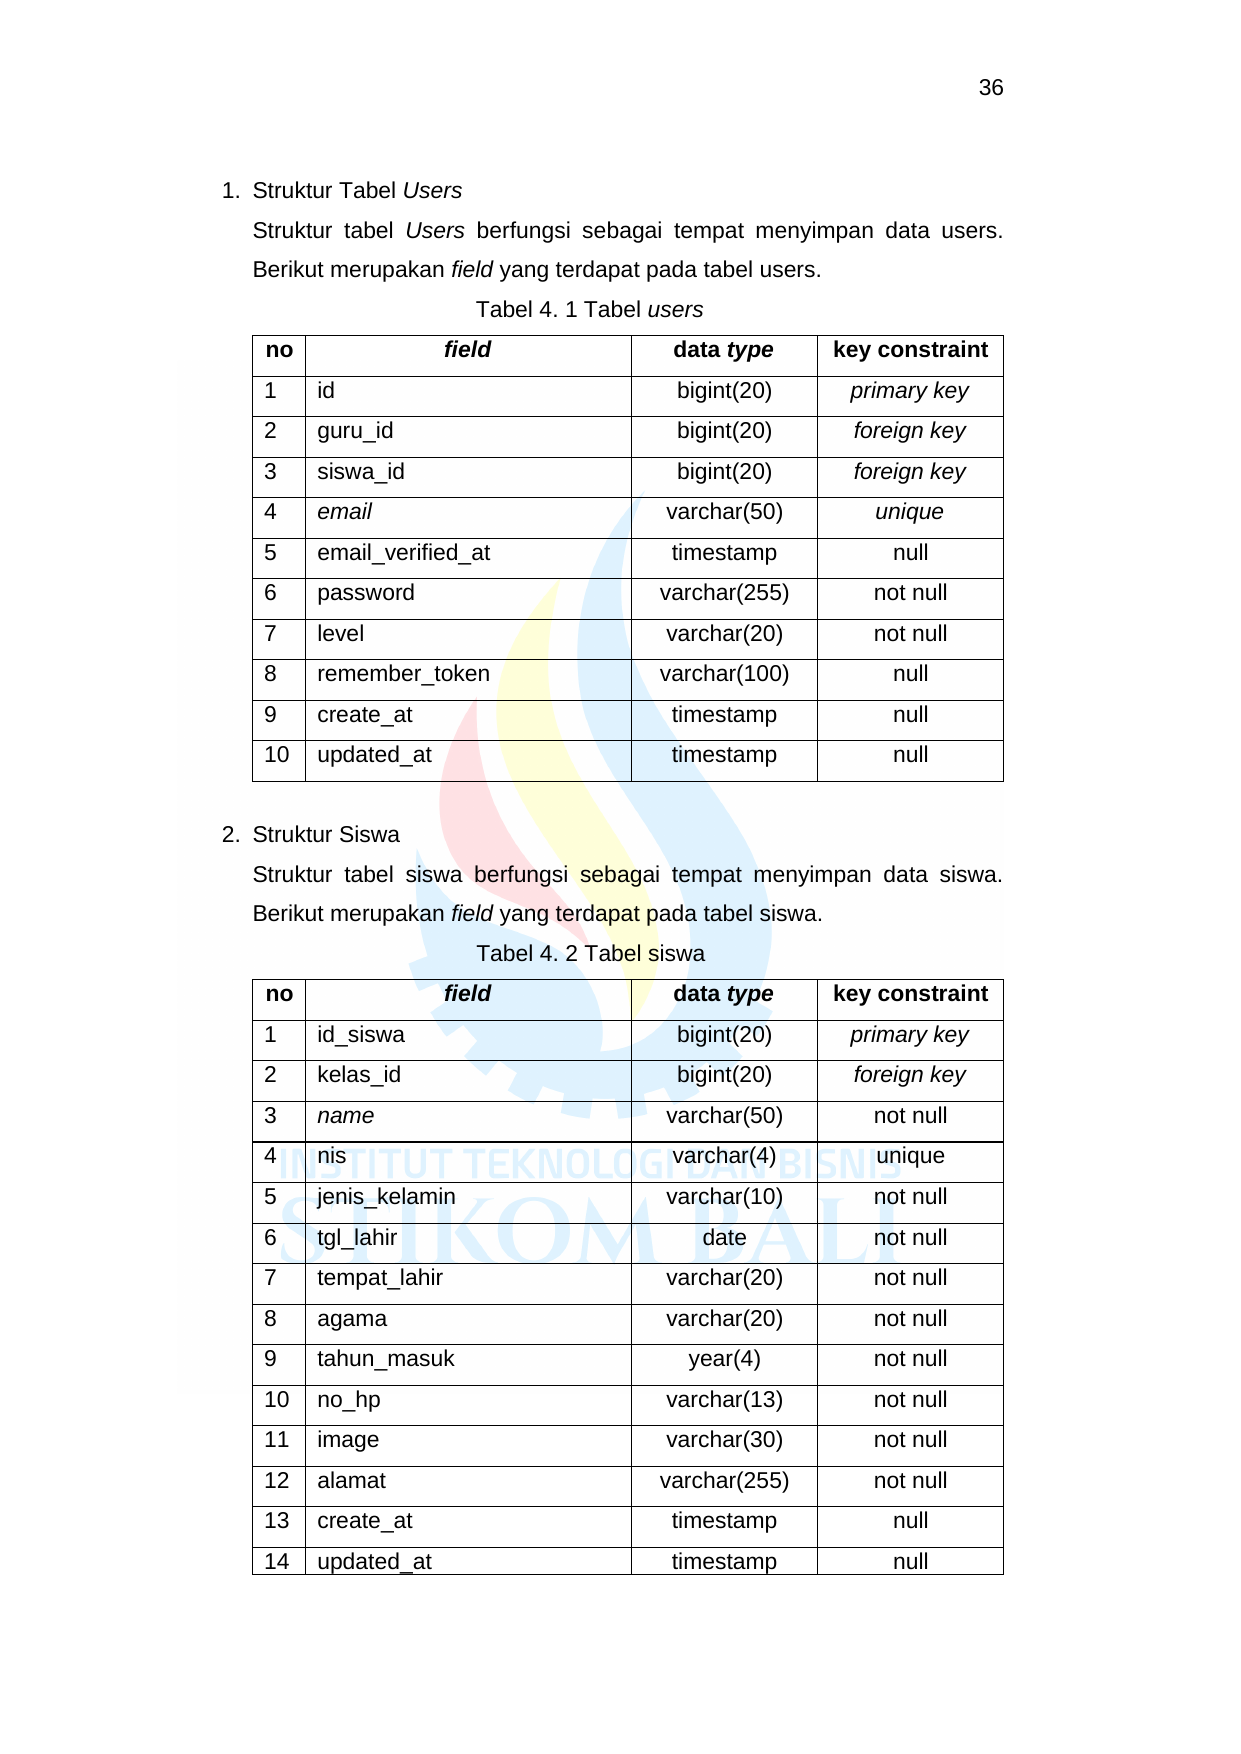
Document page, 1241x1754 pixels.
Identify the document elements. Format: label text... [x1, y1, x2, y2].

table_cell [632, 458, 817, 497]
table_cell [632, 579, 817, 619]
table_cell [818, 1426, 1003, 1466]
table_cell [306, 701, 631, 740]
table_cell [306, 1264, 631, 1303]
table_cell [632, 1061, 817, 1101]
table_cell 6 [253, 579, 305, 619]
table_cell [253, 1507, 305, 1547]
table_cell [306, 1021, 631, 1060]
table_cell [253, 1061, 305, 1101]
table_cell [632, 539, 817, 578]
table_cell [818, 1143, 1003, 1182]
table_cell [253, 1102, 305, 1141]
table_header [632, 980, 817, 1020]
table_cell [632, 701, 817, 740]
table_cell [253, 1467, 305, 1506]
table_cell 8 [253, 660, 305, 700]
table_cell [253, 1386, 305, 1425]
table_cell [306, 1102, 631, 1141]
table_cell [818, 1345, 1003, 1384]
table_cell [253, 1143, 305, 1182]
table_header [306, 336, 631, 376]
table_cell [253, 377, 305, 416]
table_cell null [818, 1548, 1003, 1574]
table_cell [306, 1548, 631, 1574]
table_cell [818, 417, 1003, 457]
table_cell [632, 1305, 817, 1344]
table_cell [632, 1507, 817, 1547]
table_cell [253, 498, 305, 538]
table_cell [818, 1021, 1003, 1060]
table_cell [306, 1305, 631, 1344]
table_cell [306, 660, 631, 700]
table_cell [253, 1264, 305, 1303]
table_header [253, 336, 305, 376]
table_header [818, 336, 1003, 376]
table_cell [632, 620, 817, 659]
table_cell [632, 1386, 817, 1425]
table_cell [818, 1102, 1003, 1141]
table_cell null [818, 539, 1003, 578]
table_header [632, 336, 817, 376]
table_cell null [818, 660, 1003, 700]
table_cell [306, 1467, 631, 1506]
table_header [253, 980, 305, 1020]
table_cell [632, 498, 817, 538]
table_cell email_verified_at [306, 539, 631, 578]
table_cell 5 [253, 539, 305, 578]
table_cell [306, 579, 631, 619]
table_cell [632, 1264, 817, 1303]
table_cell [818, 377, 1003, 416]
table_cell 7 [253, 620, 305, 659]
table_cell [306, 1426, 631, 1466]
table_cell [632, 1467, 817, 1506]
text Tabel 4. 2 [177, 940, 1004, 966]
table_cell [632, 660, 817, 700]
table_cell [818, 1224, 1003, 1263]
table_cell [306, 1386, 631, 1425]
table_cell [632, 1548, 817, 1574]
table_cell [632, 1224, 817, 1263]
table_cell [818, 620, 1003, 659]
table_cell [818, 579, 1003, 619]
table_cell [306, 1345, 631, 1384]
table_cell [818, 1386, 1003, 1425]
table_cell [306, 1183, 631, 1222]
table_cell [306, 458, 631, 497]
table_cell [306, 1224, 631, 1263]
table_cell [632, 1021, 817, 1060]
table_cell [306, 1061, 631, 1101]
table_header [818, 980, 1003, 1020]
table_cell [632, 1143, 817, 1182]
table_cell [632, 741, 817, 781]
table_cell [253, 1305, 305, 1344]
table_cell [306, 741, 631, 781]
table_cell null [818, 1507, 1003, 1547]
table_cell [818, 1264, 1003, 1303]
table_cell [306, 620, 631, 659]
table_cell null [818, 741, 1003, 781]
table_cell [818, 498, 1003, 538]
table_cell [632, 1345, 817, 1384]
table_header [306, 980, 631, 1020]
table_cell [253, 1224, 305, 1263]
table_cell [818, 1183, 1003, 1222]
table_cell 9 [253, 701, 305, 740]
table_cell null [818, 701, 1003, 740]
table_cell [818, 1305, 1003, 1344]
table_cell [306, 417, 631, 457]
table_cell [632, 377, 817, 416]
table_cell [306, 1507, 631, 1547]
table_cell [253, 1548, 305, 1574]
table_cell [306, 377, 631, 416]
table_cell [818, 1061, 1003, 1101]
table_cell [818, 458, 1003, 497]
table_cell [253, 1345, 305, 1384]
table_cell [253, 417, 305, 457]
table_cell [632, 1183, 817, 1222]
table_cell [632, 1426, 817, 1466]
table_cell [253, 1183, 305, 1222]
table_cell [253, 1021, 305, 1060]
table_cell [818, 1467, 1003, 1506]
table_cell [253, 1426, 305, 1466]
table_cell 10 [253, 741, 305, 781]
table_cell [632, 1102, 817, 1141]
table_cell [306, 498, 631, 538]
table_cell [253, 458, 305, 497]
table_cell [306, 1143, 631, 1182]
table_cell [632, 417, 817, 457]
